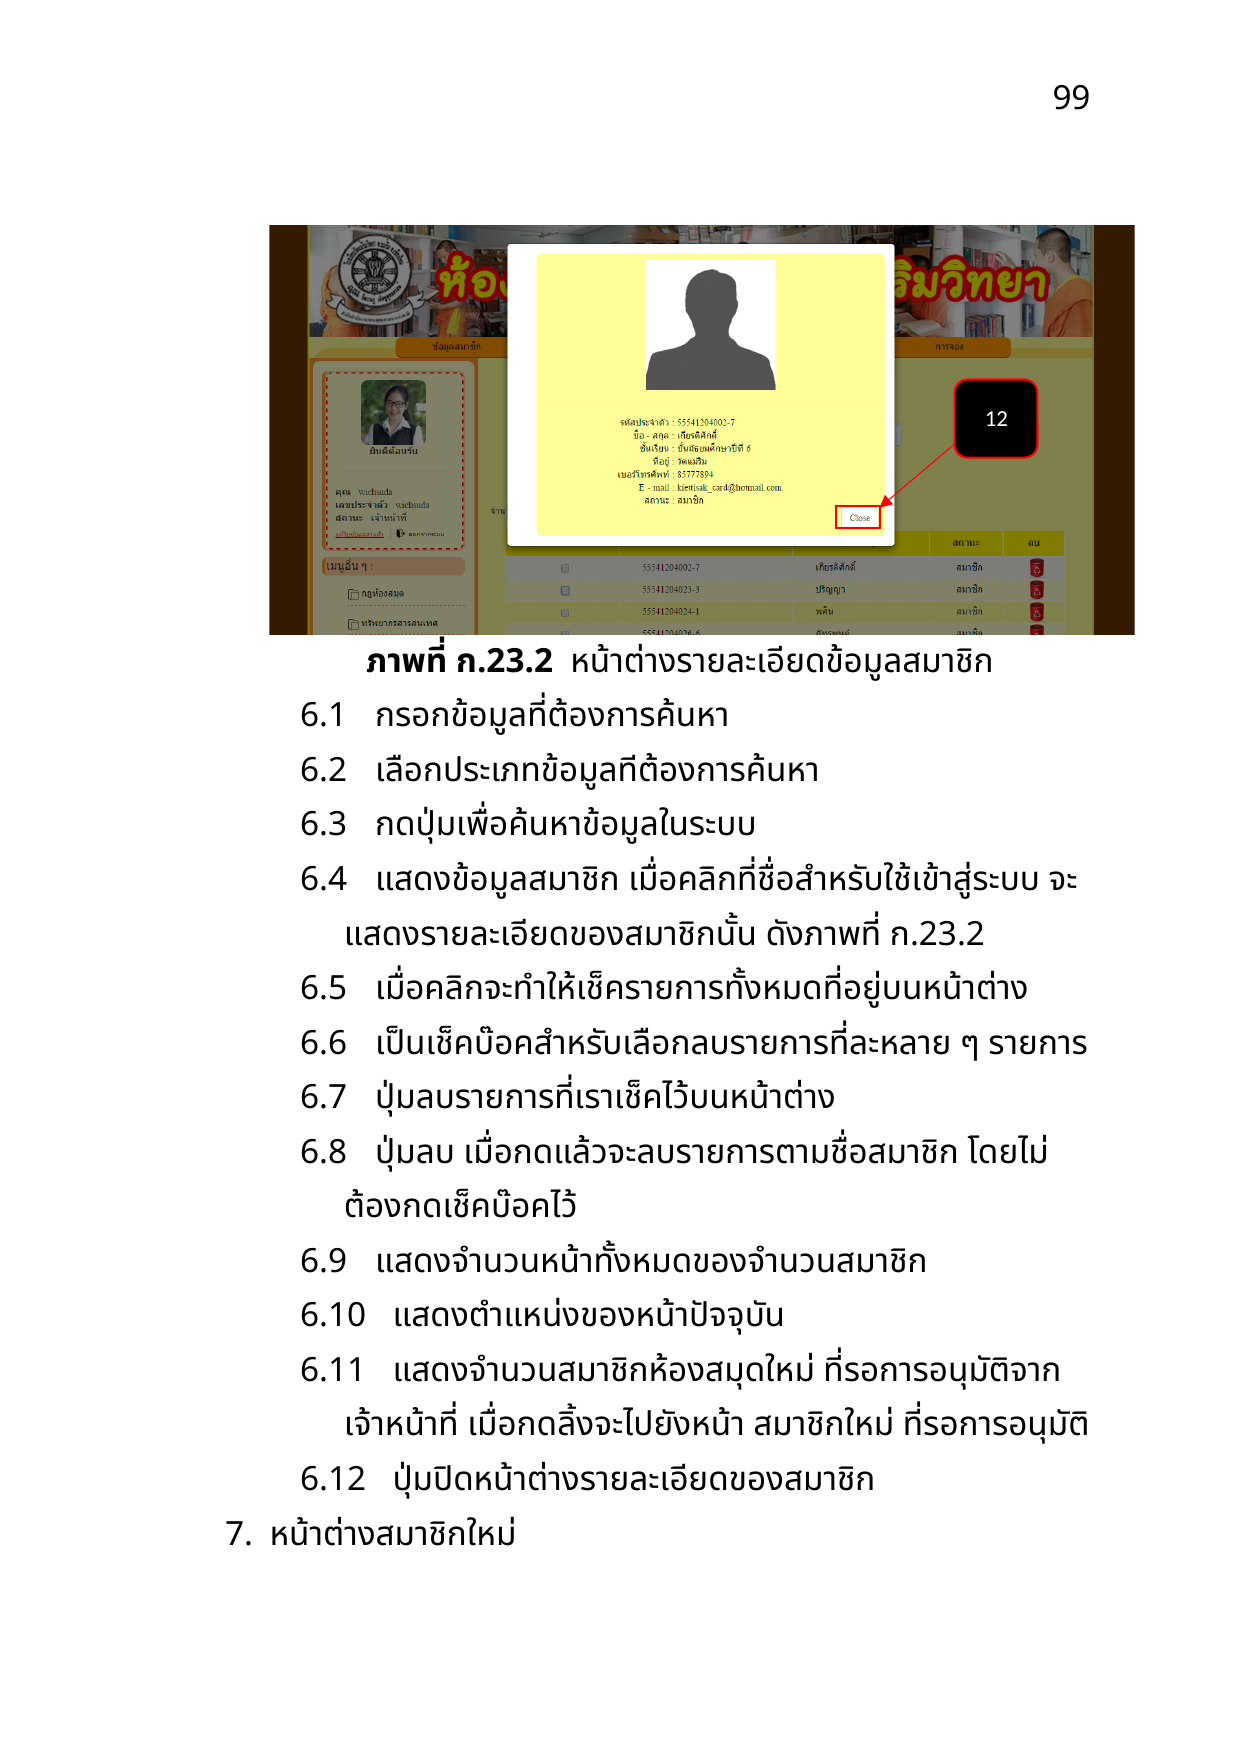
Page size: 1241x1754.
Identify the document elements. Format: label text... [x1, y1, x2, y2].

list แสดงข้อมูลสมาชิก เมื่อคลิกที่ชื่อสำหรับใช้เข้าสู่ระบบ จะแสดงรายละเอียดของสมาชิกนั้น ดังภาพที่ ก.23.2 [300, 855, 1090, 960]
list ปุ่มลบ เมื่อกดแล้วจะลบรายการตามชื่อสมาชิก โดยไม่ต้องกดเช็คบ๊อคไว้ [300, 1128, 1090, 1233]
list ปุ่มปิดหน้าต่างรายละเอียดของสมาชิก [300, 1455, 1090, 1505]
list เมื่อคลิกจะทำให้เช็ครายการทั้งหมดที่อยู่บนหน้าต่าง [300, 964, 1090, 1014]
list กรอกข้อมูลที่ต้องการค้นหา [300, 691, 1090, 742]
list ปุ่มลบรายการที่เราเช็คไว้บนหน้าต่าง [300, 1073, 1090, 1124]
list หน้าต่างสมาชิกใหม่ [225, 1509, 1090, 1560]
list แสดงตำแหน่งของหน้าปัจจุบัน [300, 1291, 1090, 1342]
list ภาพที่ ก.23.2 หน้าต่างรายละเอียดข้อมูลสมาชิก [269, 636, 1090, 687]
list กดปุ่มเพื่อค้นหาข้อมูลในระบบ [300, 800, 1090, 851]
list เลือกประเภทข้อมูลทีต้องการค้นหา [300, 746, 1090, 796]
list เป็นเช็คบ๊อคสำหรับเลือกลบรายการที่ละหลาย ๆ รายการ [300, 1018, 1090, 1069]
list แสดงจำนวนหน้าทั้งหมดของจำนวนสมาชิก [300, 1237, 1090, 1287]
picture [269, 225, 1135, 635]
list แสดงจำนวนสมาชิกห้องสมุดใหม่ ที่รอการอนุมัติจากเจ้าหน้าที่ เมื่อกดลิ้งจะไปยังหน้า สมาชิกใหม่ ที่รอการอนุมัติ [300, 1346, 1090, 1451]
